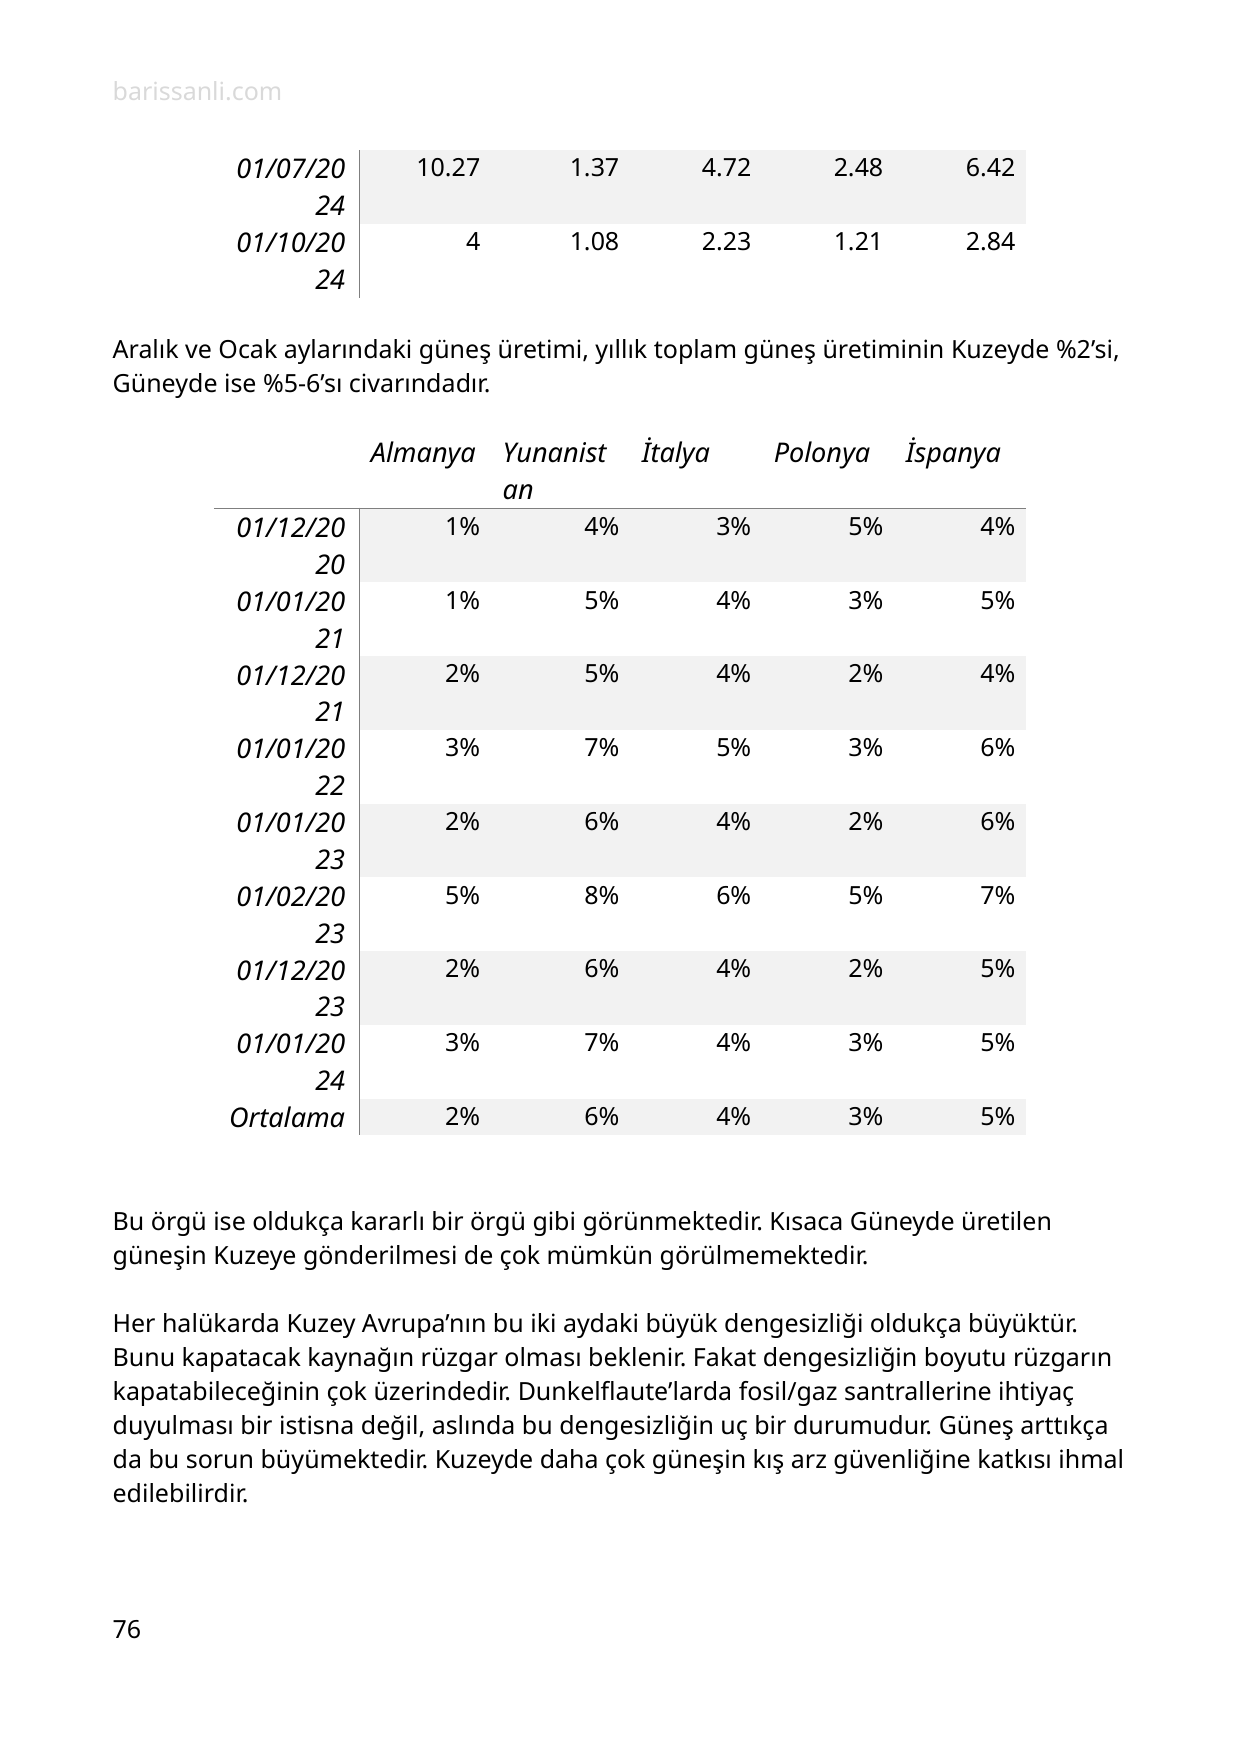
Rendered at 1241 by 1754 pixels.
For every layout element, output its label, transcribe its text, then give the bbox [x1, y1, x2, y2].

text Bu örgü ise oldukça kararlı bir örgü gibi görünmektedir. Kısaca Güneyde üretilen güneşin Kuzeye gönderilmesi de çok mümkün görülmemektedir. [112, 1203, 1128, 1272]
text Her halükarda Kuzey Avrupa’nın bu iki aydaki büyük dengesizliği oldukça büyüktür. Bunu kapatacak kaynağın rüzgar olması beklenir. Fakat dengesizliğin boyutu rüzgarın kapatabileceğinin çok üzerindedir. Dunkelflaute’larda fosil/gaz santrallerine ihtiyaç duyulması bir istisna değil, aslında bu dengesizliğin uç bir durumudur. Güneş arttıkça da bu sorun büyümektedir. Kuzeyde daha çok güneşin kış arz güvenliğine katkısı ihmal edilebilirdir. [112, 1306, 1128, 1510]
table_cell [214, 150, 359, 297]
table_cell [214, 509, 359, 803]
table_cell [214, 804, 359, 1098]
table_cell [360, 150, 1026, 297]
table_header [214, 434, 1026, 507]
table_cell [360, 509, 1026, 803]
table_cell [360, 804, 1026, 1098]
text Aralık ve Ocak aylarındaki güneş üretimi, yıllık toplam güneş üretiminin Kuzeyde %2’si, Güneyde ise %5-6’sı civarındadır. [112, 332, 1128, 400]
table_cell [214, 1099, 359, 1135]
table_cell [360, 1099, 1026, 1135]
